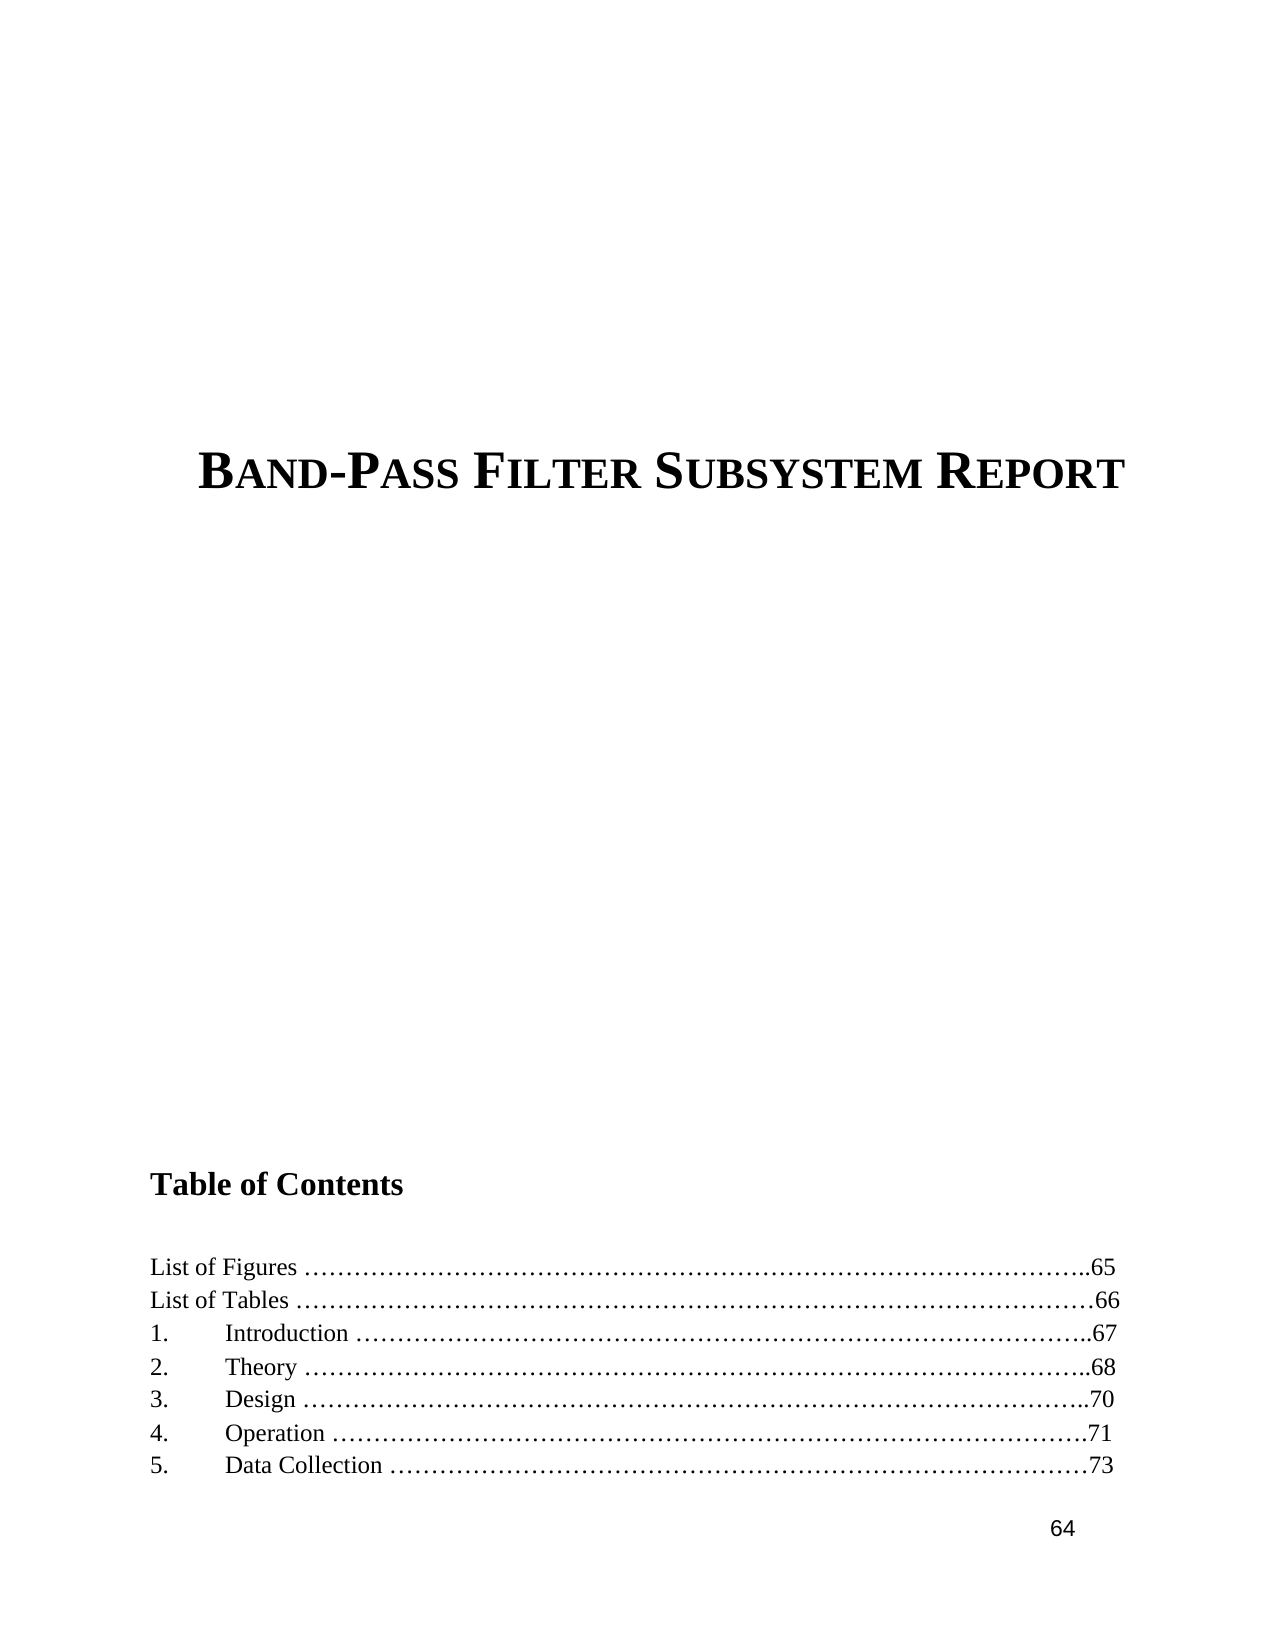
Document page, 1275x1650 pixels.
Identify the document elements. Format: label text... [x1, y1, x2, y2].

text 5. Data Collection …………………………………………………………………………73 [150, 1451, 1125, 1479]
text List of Figures …………………………………………………………………………………..65 [150, 1252, 1125, 1281]
text List of Tables ……………………………………………………………………………………66 [150, 1286, 1125, 1314]
text 4. Operation ……………………………………………………………………………….71 [150, 1418, 1125, 1446]
text 2. Theory …………………………………………………………………………………..68 [150, 1352, 1125, 1380]
text Band-Pass Filter Subsystem Report [150, 437, 1125, 500]
text 1. Introduction ……………………………………………………………………………..67 [150, 1318, 1125, 1347]
text 3. Design …………………………………………………………………………………..70 [150, 1384, 1125, 1413]
text Table of Contents [150, 1164, 1125, 1203]
